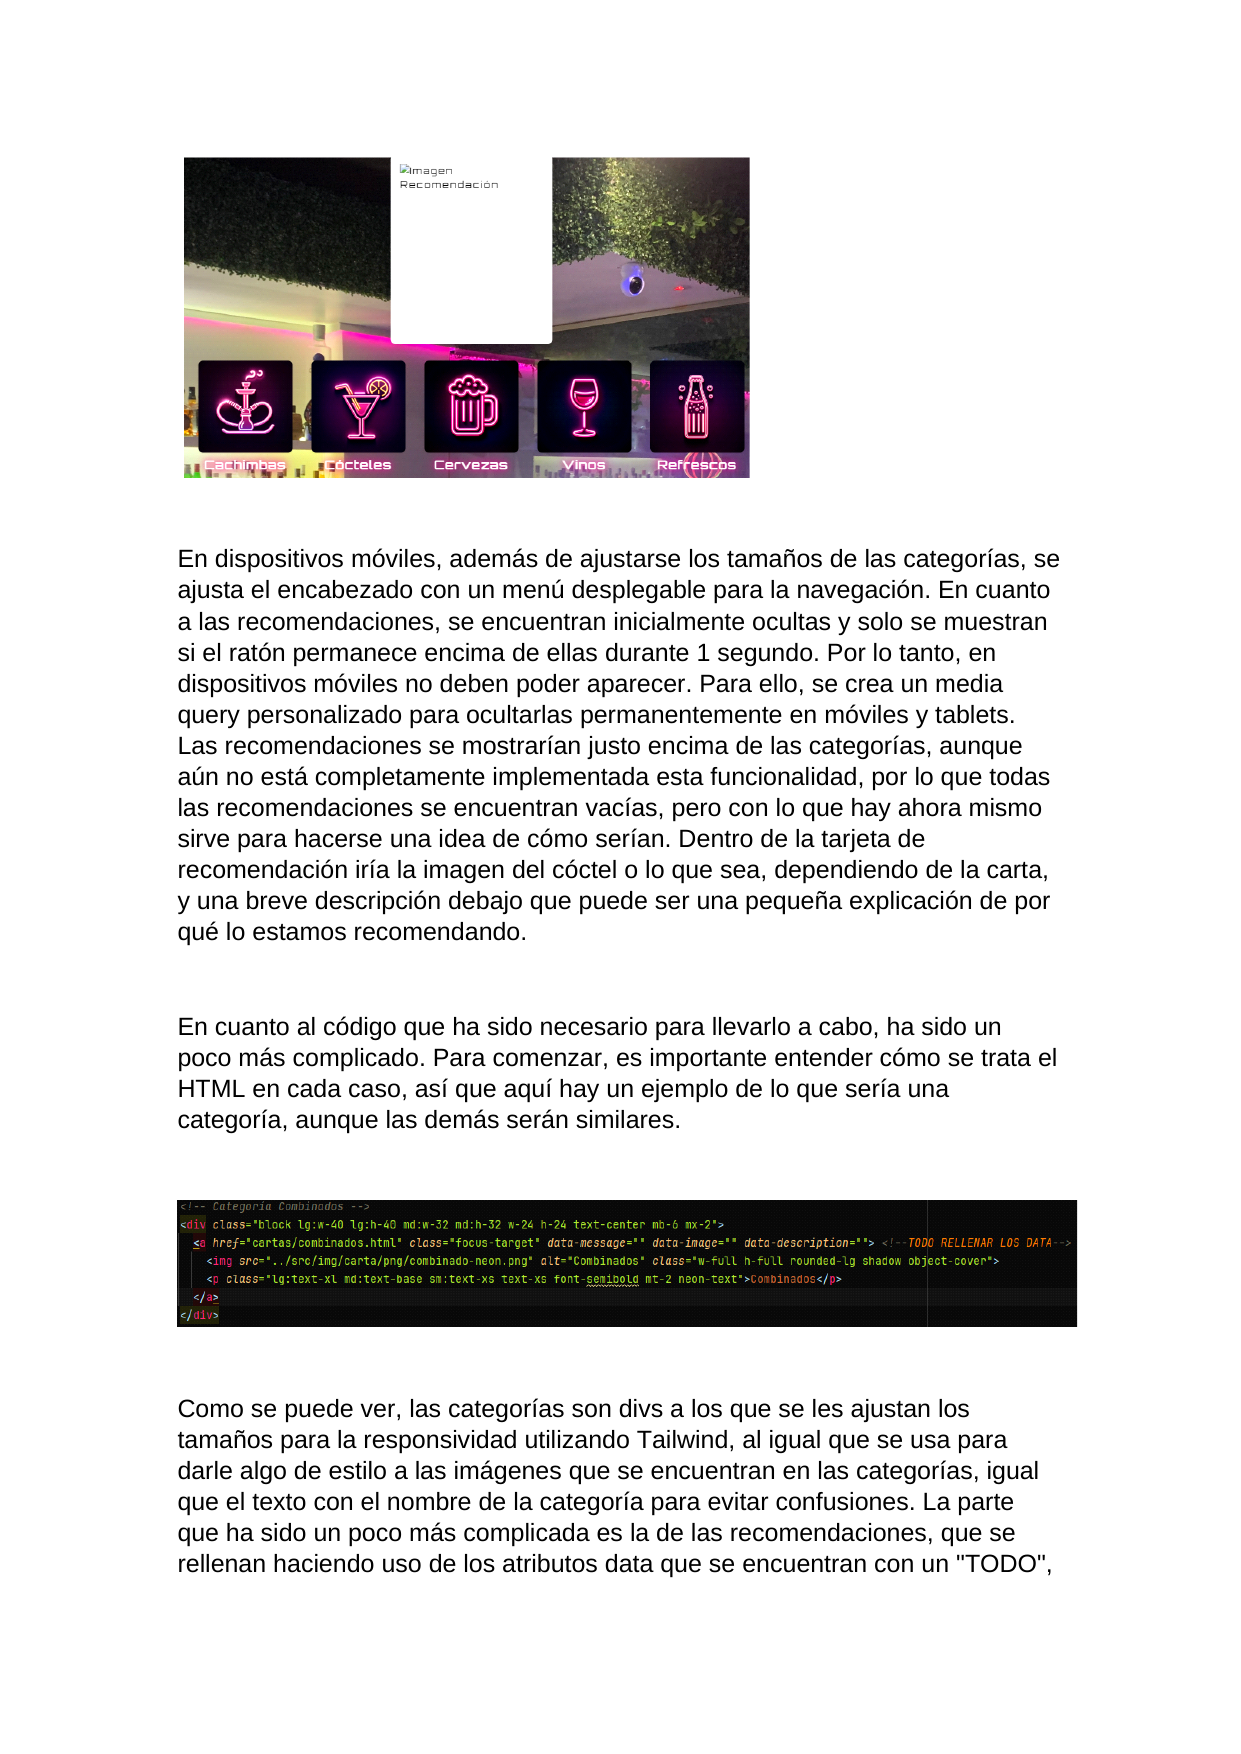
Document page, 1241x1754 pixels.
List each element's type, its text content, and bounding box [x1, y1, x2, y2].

picture [184, 147, 750, 478]
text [177, 1393, 1063, 1577]
picture [177, 1200, 1078, 1327]
text En cuanto al código que ha sido necesario para llevarlo a cabo, ha sido un poco más complicado. Para comenzar, es importante entender cómo se trata el HTML en cada caso, así que aquí hay un ejemplo de lo que sería una categoría, aunque las demás serán similares. [177, 1012, 1063, 1134]
text En dispositivos móviles, además de ajustarse los tamaños de las categorías, se ajusta el encabezado con un menú desplegable para la navegación. En cuanto a las recomendaciones, se encuentran inicialmente ocultas y solo se muestran si el ratón permanece encima de ellas durante 1 segundo. Por lo tanto, en dispositivos móviles no deben poder aparecer. Para ello, se crea un media query personalizado para ocultarlas permanentemente en móviles y tablets. Las recomendaciones se mostrarían justo encima de las categorías, aunque aún no está completamente implementada esta funcionalidad, por lo que todas las recomendaciones se encuentran vacías, pero con lo que hay ahora mismo sirve para hacerse una idea de cómo serían. Dentro de la tarjeta de recomendación iría la imagen del cóctel o lo que sea, dependiendo de la carta, y una breve descripción debajo que puede ser una pequeña explicación de por qué lo estamos recomendando. [177, 544, 1063, 946]
